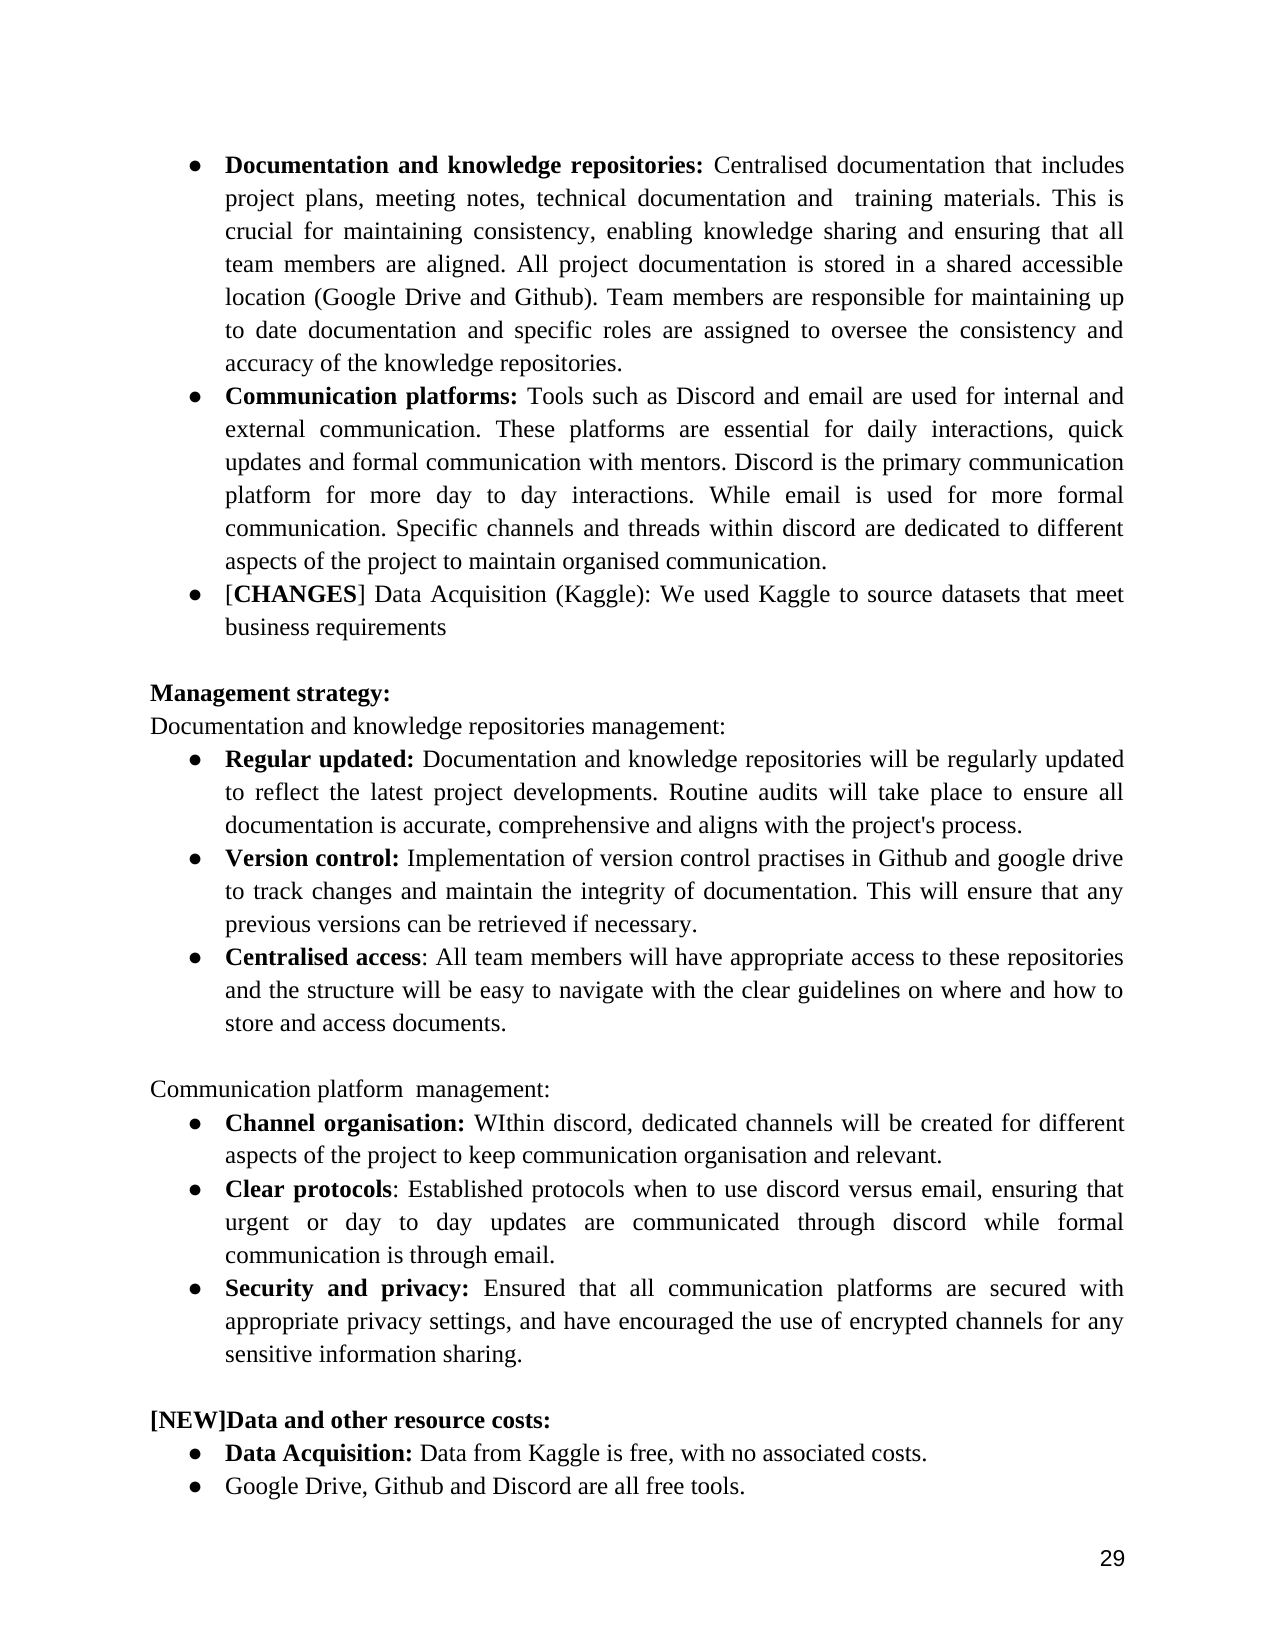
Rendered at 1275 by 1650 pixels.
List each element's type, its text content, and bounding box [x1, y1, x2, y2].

text Communication platform management: [150, 1074, 1125, 1103]
list Communication platforms: Tools such as Discord and email are used for internal and external communication. These platforms are essential for daily interactions, quick updates and formal communication with mentors. Discord is the primary communication platform for more day to day interactions. While email is used for more formal communication. Specific channels and threads within discord are dedicated to different aspects of the project to maintain organised communication. [187, 381, 1125, 575]
list Clear protocols: Established protocols when to use discord versus email, ensuring that urgent or day to day updates are communicated through discord while formal communication is through email. [187, 1174, 1125, 1268]
list Documentation and knowledge repositories: Centralised documentation that includes project plans, meeting notes, technical documentation and training materials. This is crucial for maintaining consistency, enabling knowledge sharing and ensuring that all team members are aligned. All project documentation is stored in a shared accessible location (Google Drive and Github). Team members are responsible for maintaining up to date documentation and specific roles are assigned to oversee the consistency and accuracy of the knowledge repositories. [187, 150, 1125, 377]
list Data Acquisition: Data from Kaggle is free, with no associated costs. [187, 1438, 1125, 1467]
text [NEW]Data and other resource costs: [150, 1405, 1125, 1433]
text Management strategy: [150, 678, 1125, 707]
text Documentation and knowledge repositories management: [150, 711, 1125, 740]
list Version control: Implementation of version control practises in Github and google drive to track changes and maintain the integrity of documentation. This will ensure that any previous versions can be retrieved if necessary. [187, 843, 1125, 938]
list Centralised access: All team members will have appropriate access to these repositories and the structure will be easy to navigate with the clear guidelines on where and how to store and access documents. [187, 942, 1125, 1037]
list Google Drive, Github and Discord are all free tools. [187, 1471, 1125, 1499]
list Security and privacy: Ensured that all communication platforms are secured with appropriate privacy settings, and have encouraged the use of encrypted channels for any sensitive information sharing. [187, 1273, 1125, 1367]
list Channel organisation: WIthin discord, dedicated channels will be created for different aspects of the project to keep communication organisation and relevant. [187, 1108, 1125, 1169]
list Regular updated: Documentation and knowledge repositories will be regularly updated to reflect the latest project developments. Routine audits will take place to ensure all documentation is accurate, comprehensive and aligns with the project's process. [187, 744, 1125, 839]
list [CHANGES] Data Acquisition (Kaggle): We used Kaggle to source datasets that meet business requirements [187, 579, 1125, 641]
